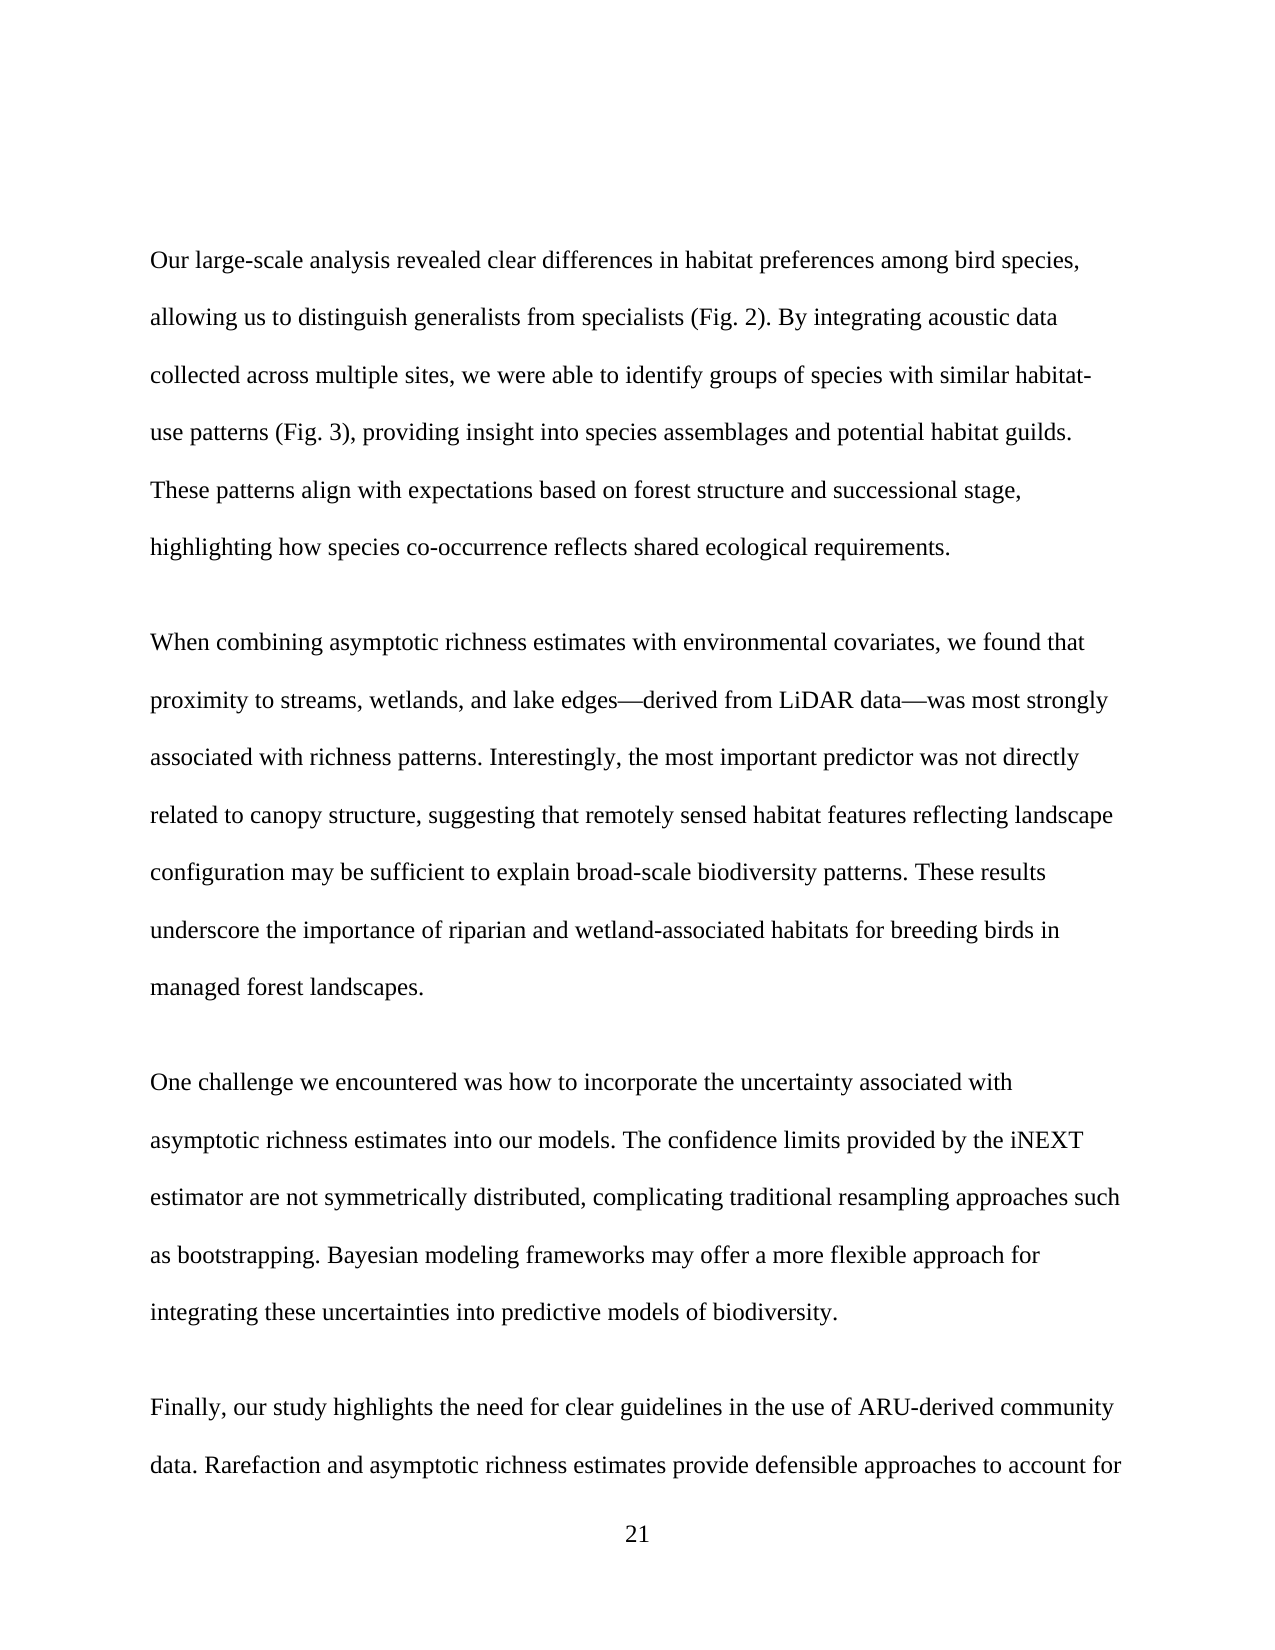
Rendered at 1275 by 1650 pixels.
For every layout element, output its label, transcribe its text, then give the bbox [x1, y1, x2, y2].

text Our large-scale analysis revealed clear differences in habitat preferences among bird species, allowing us to distinguish generalists from specialists (Fig. 2). By integrating acoustic data collected across multiple sites, we were able to identify groups of species with similar habitat-use patterns (Fig. 3), providing insight into species assemblages and potential habitat guilds. These patterns align with expectations based on forest structure and successional stage, highlighting how species co-occurrence reflects shared ecological requirements. [150, 245, 1125, 561]
text When combining asymptotic richness estimates with environmental covariates, we found that proximity to streams, wetlands, and lake edges—derived from LiDAR data—was most strongly associated with richness patterns. Interestingly, the most important predictor was not directly related to canopy structure, suggesting that remotely sensed habitat features reflecting landscape configuration may be sufficient to explain broad-scale biodiversity patterns. These results underscore the importance of riparian and wetland-associated habitats for breeding birds in managed forest landscapes. [150, 627, 1125, 1001]
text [150, 1392, 1125, 1479]
text One challenge we encountered was how to incorporate the uncertainty associated with asymptotic richness estimates into our models. The confidence limits provided by the iNEXT estimator are not symmetrically distributed, complicating traditional resampling approaches such as bootstrapping. Bayesian modeling frameworks may offer a more flexible approach for integrating these uncertainties into predictive models of biodiversity. [150, 1067, 1125, 1326]
